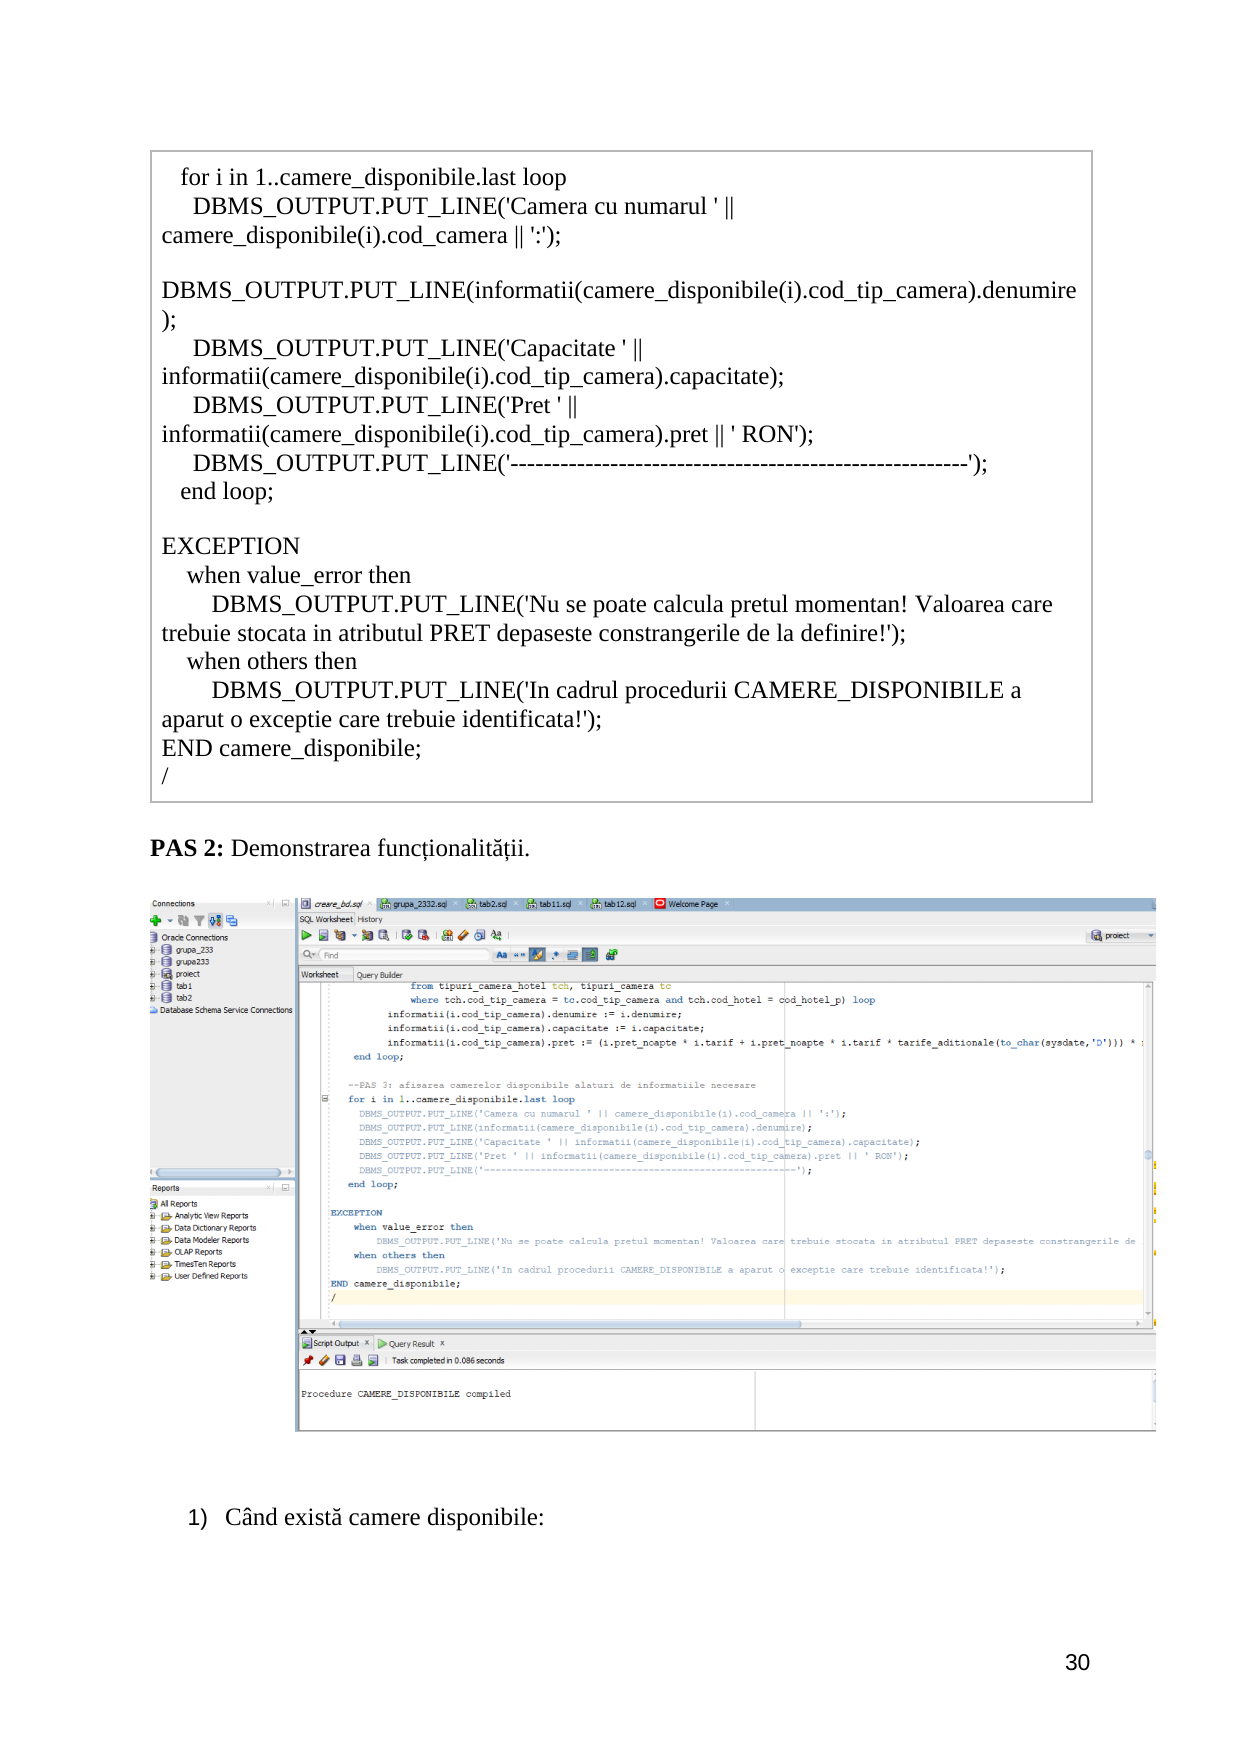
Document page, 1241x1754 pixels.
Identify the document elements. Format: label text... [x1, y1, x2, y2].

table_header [152, 152, 1091, 801]
picture [150, 898, 1157, 1432]
list Când există camere disponibile: [187, 1502, 1090, 1530]
text PAS 2: Demonstrarea funcționalității. [150, 833, 1090, 862]
